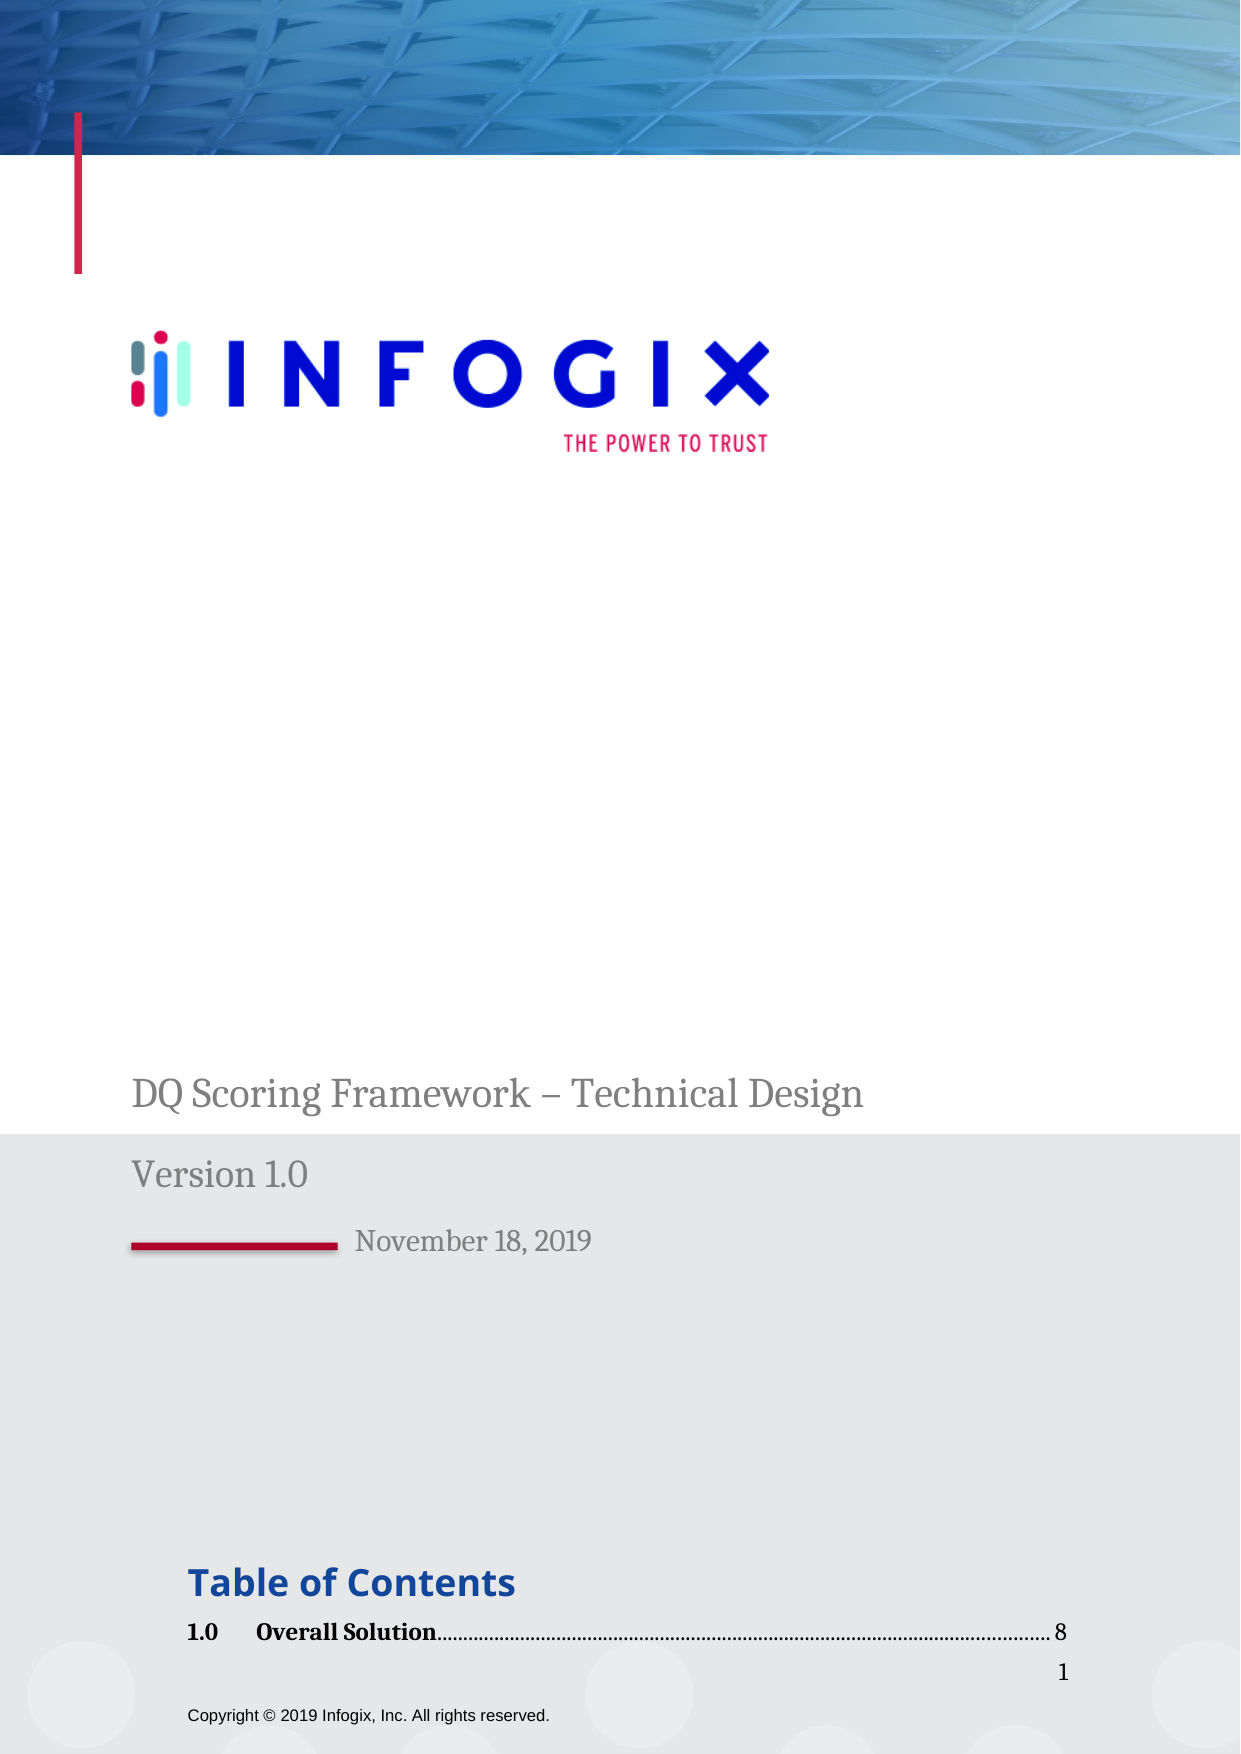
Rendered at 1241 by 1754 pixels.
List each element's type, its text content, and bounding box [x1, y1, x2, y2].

picture [0, 0, 1241, 302]
text Version 1.0 [131, 1118, 1039, 1197]
picture [0, 1134, 1241, 1754]
text 1.0 Overall Solution 8 [187, 1618, 1068, 1647]
text November 18, 2019 [131, 1197, 1039, 1259]
text Table of Contents [187, 1556, 1068, 1607]
text DQ Scoring Framework – Technical Design [131, 1034, 1068, 1118]
picture [131, 330, 770, 452]
